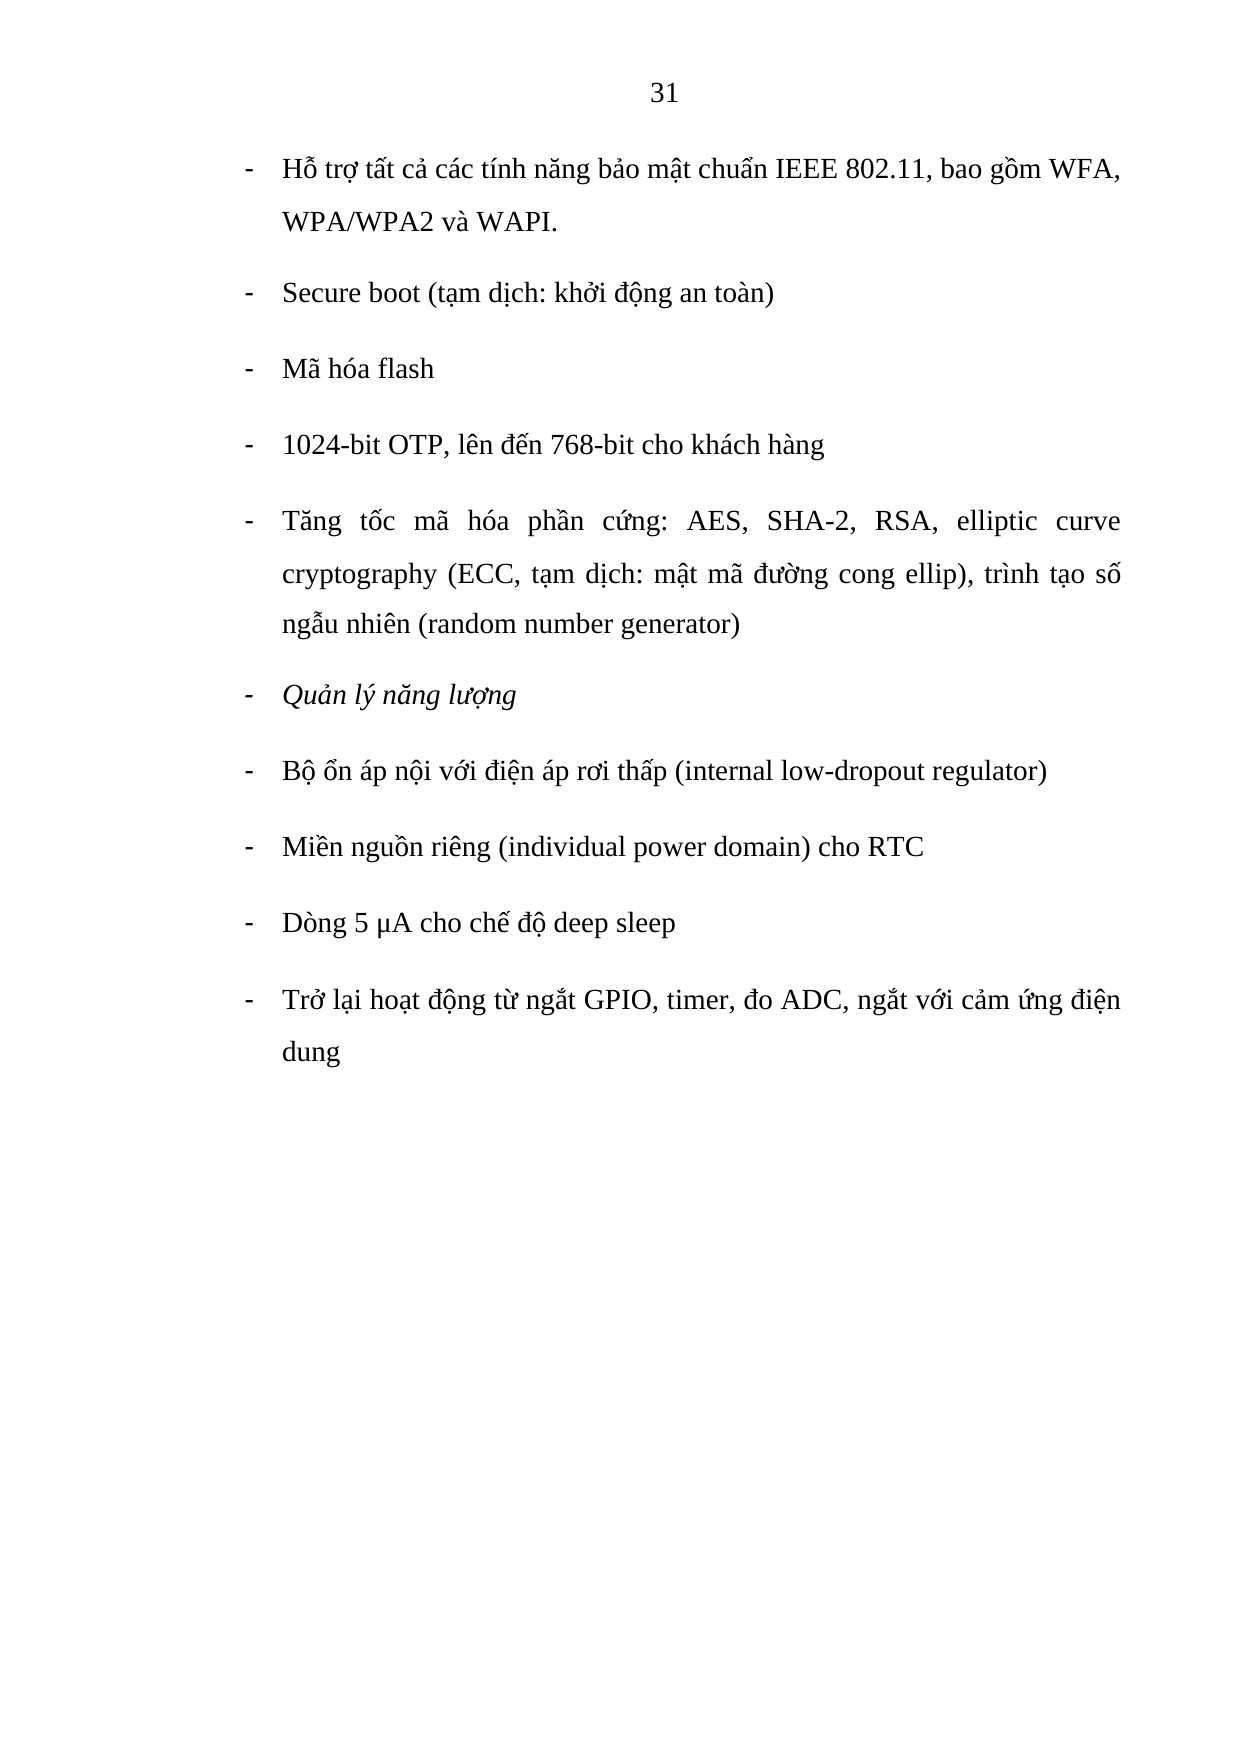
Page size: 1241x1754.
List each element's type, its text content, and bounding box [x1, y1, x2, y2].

list Mã hóa flash [244, 347, 1122, 387]
list Tăng tốc mã hóa phần cứng: AES, SHA-2, RSA, elliptic curve cryptography (ECC, tạm dịch: mật mã đường cong ellip), trình tạo số ngẫu nhiên (random number generator) [244, 499, 1122, 640]
list Dòng 5 μA cho chế độ deep sleep [244, 902, 1122, 941]
list Trở lại hoạt động từ ngắt GPIO, timer, đo ADC, ngắt với cảm ứng điện dung [244, 978, 1122, 1068]
list Secure boot (tạm dịch: khởi động an toàn) [244, 271, 1122, 311]
list Miền nguồn riêng (individual power domain) cho RTC [244, 826, 1122, 865]
list Bộ ổn áp nội với điện áp rơi thấp (internal low-dropout regulator) [244, 749, 1122, 789]
list Hỗ trợ tất cả các tính năng bảo mật chuẩn IEEE 802.11, bao gồm WFA, WPA/WPA2 và WAPI. [244, 148, 1122, 238]
list Quản lý năng lượng [244, 673, 1122, 713]
list 1024-bit OTP, lên đến 768-bit cho khách hàng [244, 423, 1122, 463]
